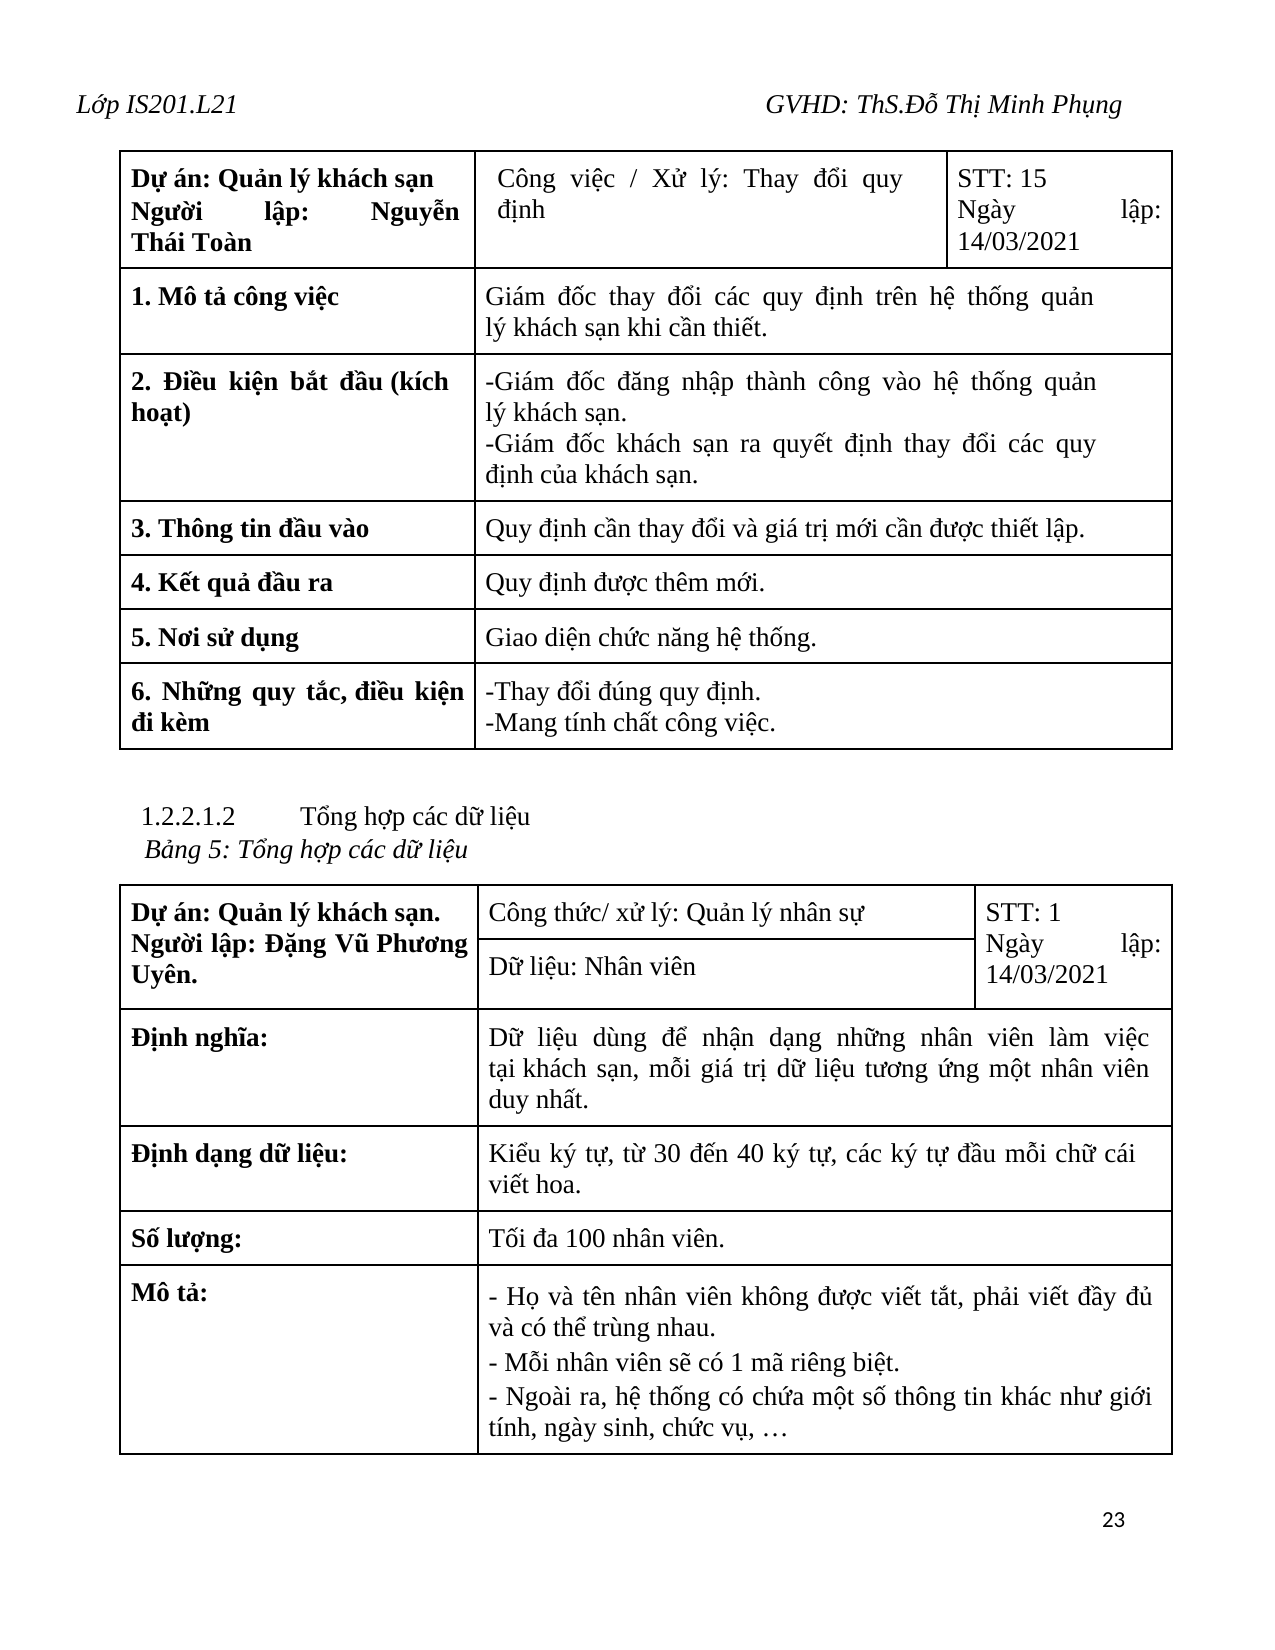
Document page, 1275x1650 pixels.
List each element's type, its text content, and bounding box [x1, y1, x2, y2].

table_cell Giao diện chức năng hệ thống. [476, 610, 1171, 662]
list Tổng hợp các dữ liệu [141, 800, 1125, 831]
table_cell Tối đa 100 nhân viên. [479, 1212, 1171, 1264]
table_header Dự án: Quản lý khách sạn Người lập: Nguyễn Thái Toàn [121, 152, 474, 267]
table_cell Dữ liệu dùng để nhận dạng những nhân viên làm việc tại khách sạn, mỗi giá trị dữ liệu tương ứng một nhân viên duy nhất. [479, 1010, 1171, 1124]
text Bảng 5: Tổng hợp các dữ liệu [144, 833, 1125, 864]
table_cell -Thay đổi đúng quy định. -Mang tính chất công việc. [476, 664, 1171, 747]
table_cell Mô tả: [121, 1266, 477, 1453]
table_cell 4. Kết quả đầu ra [121, 556, 474, 608]
table_cell 2. Điều kiện bắt đầu (kích hoạt) [121, 355, 474, 500]
table_header STT: 15 Ngày lập: 14/03/2021 [948, 152, 1171, 267]
table_cell Định dạng dữ liệu: [121, 1127, 477, 1210]
table_cell 3. Thông tin đầu vào [121, 502, 474, 554]
table_cell Dữ liệu: Nhân viên [479, 940, 974, 1008]
table_cell Kiểu ký tự, từ 30 đến 40 ký tự, các ký tự đầu mỗi chữ cái viết hoa. [479, 1127, 1171, 1210]
table_cell Quy định được thêm mới. [476, 556, 1171, 608]
table_cell 1. Mô tả công việc [121, 269, 474, 352]
table_header STT: 1 Ngày lập: 14/03/2021 [976, 886, 1171, 1008]
table_cell - Họ và tên nhân viên không được viết tắt, phải viết đầy đủ và có thể trùng nhau. - Mỗi nhân viên sẽ có 1 mã riêng biệt. - Ngoài ra, hệ thống có chứa một số thông tin khác như giới tính, ngày sinh, chức vụ, … [479, 1266, 1171, 1453]
table_header Công thức/ xử lý: Quản lý nhân sự [479, 886, 974, 937]
table_cell 6. Những quy tắc, điều kiện đi kèm [121, 664, 474, 747]
table_cell Giám đốc thay đổi các quy định trên hệ thống quản lý khách sạn khi cần thiết. [476, 269, 1171, 352]
table_cell Số lượng: [121, 1212, 477, 1264]
table_cell Định nghĩa: [121, 1010, 477, 1124]
table_header Công việc / Xử lý: Thay đổi quy định [476, 152, 946, 267]
table_header Dự án: Quản lý khách sạn. Người lập: Đặng Vũ Phương Uyên. [121, 886, 477, 1008]
table_cell Quy định cần thay đổi và giá trị mới cần được thiết lập. [476, 502, 1171, 554]
table_cell 5. Nơi sử dụng [121, 610, 474, 662]
table_cell -Giám đốc đăng nhập thành công vào hệ thống quản lý khách sạn. -Giám đốc khách sạn ra quyết định thay đổi các quy định của khách sạn. [476, 355, 1171, 500]
